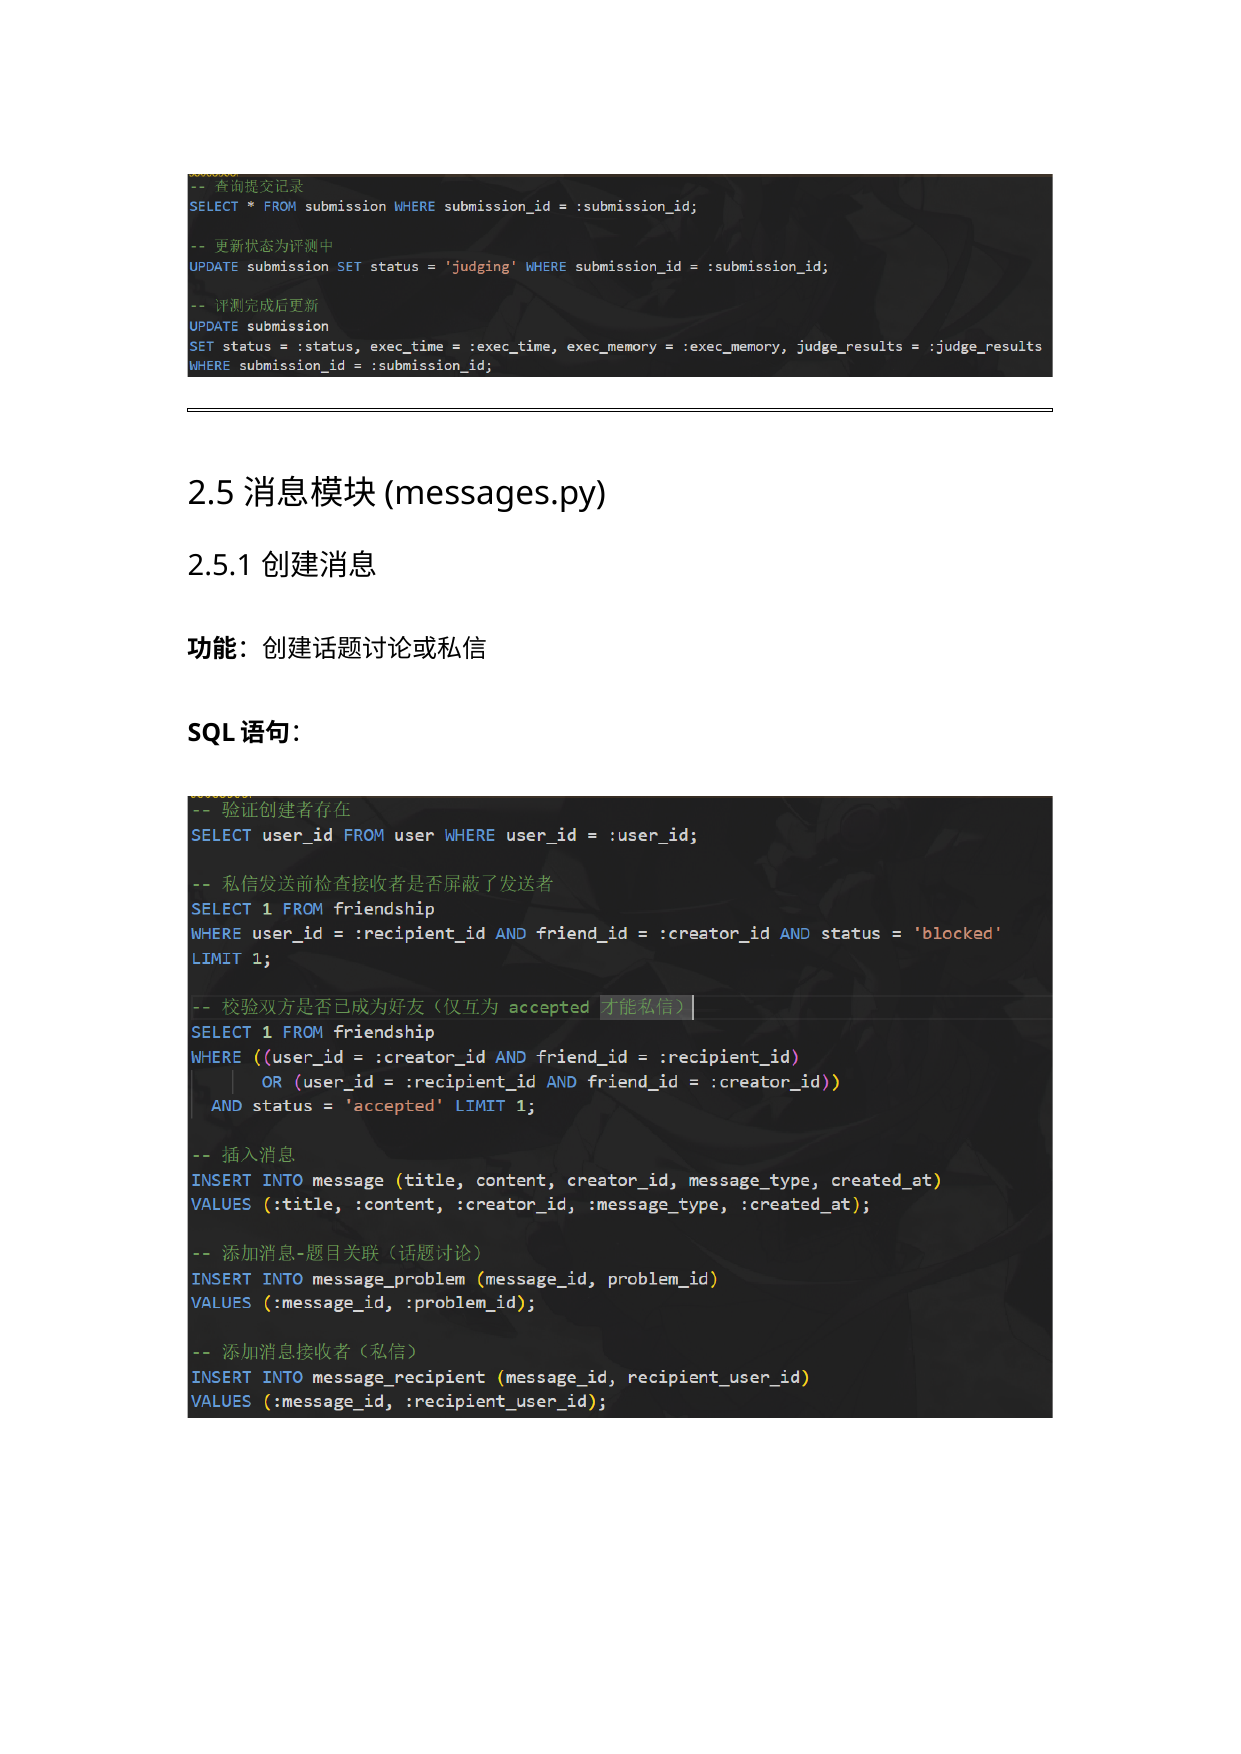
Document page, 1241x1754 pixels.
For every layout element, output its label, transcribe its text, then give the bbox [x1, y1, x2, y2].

picture [187, 174, 1053, 377]
subtitle 2.5.1 创建消息 [187, 531, 1053, 596]
text 功能：创建话题讨论或私信 [187, 614, 1053, 679]
subtitle 2.5 消息模块 (messages.py) [187, 457, 1053, 522]
picture [187, 796, 1053, 1418]
text SQL语句： [187, 698, 1053, 763]
